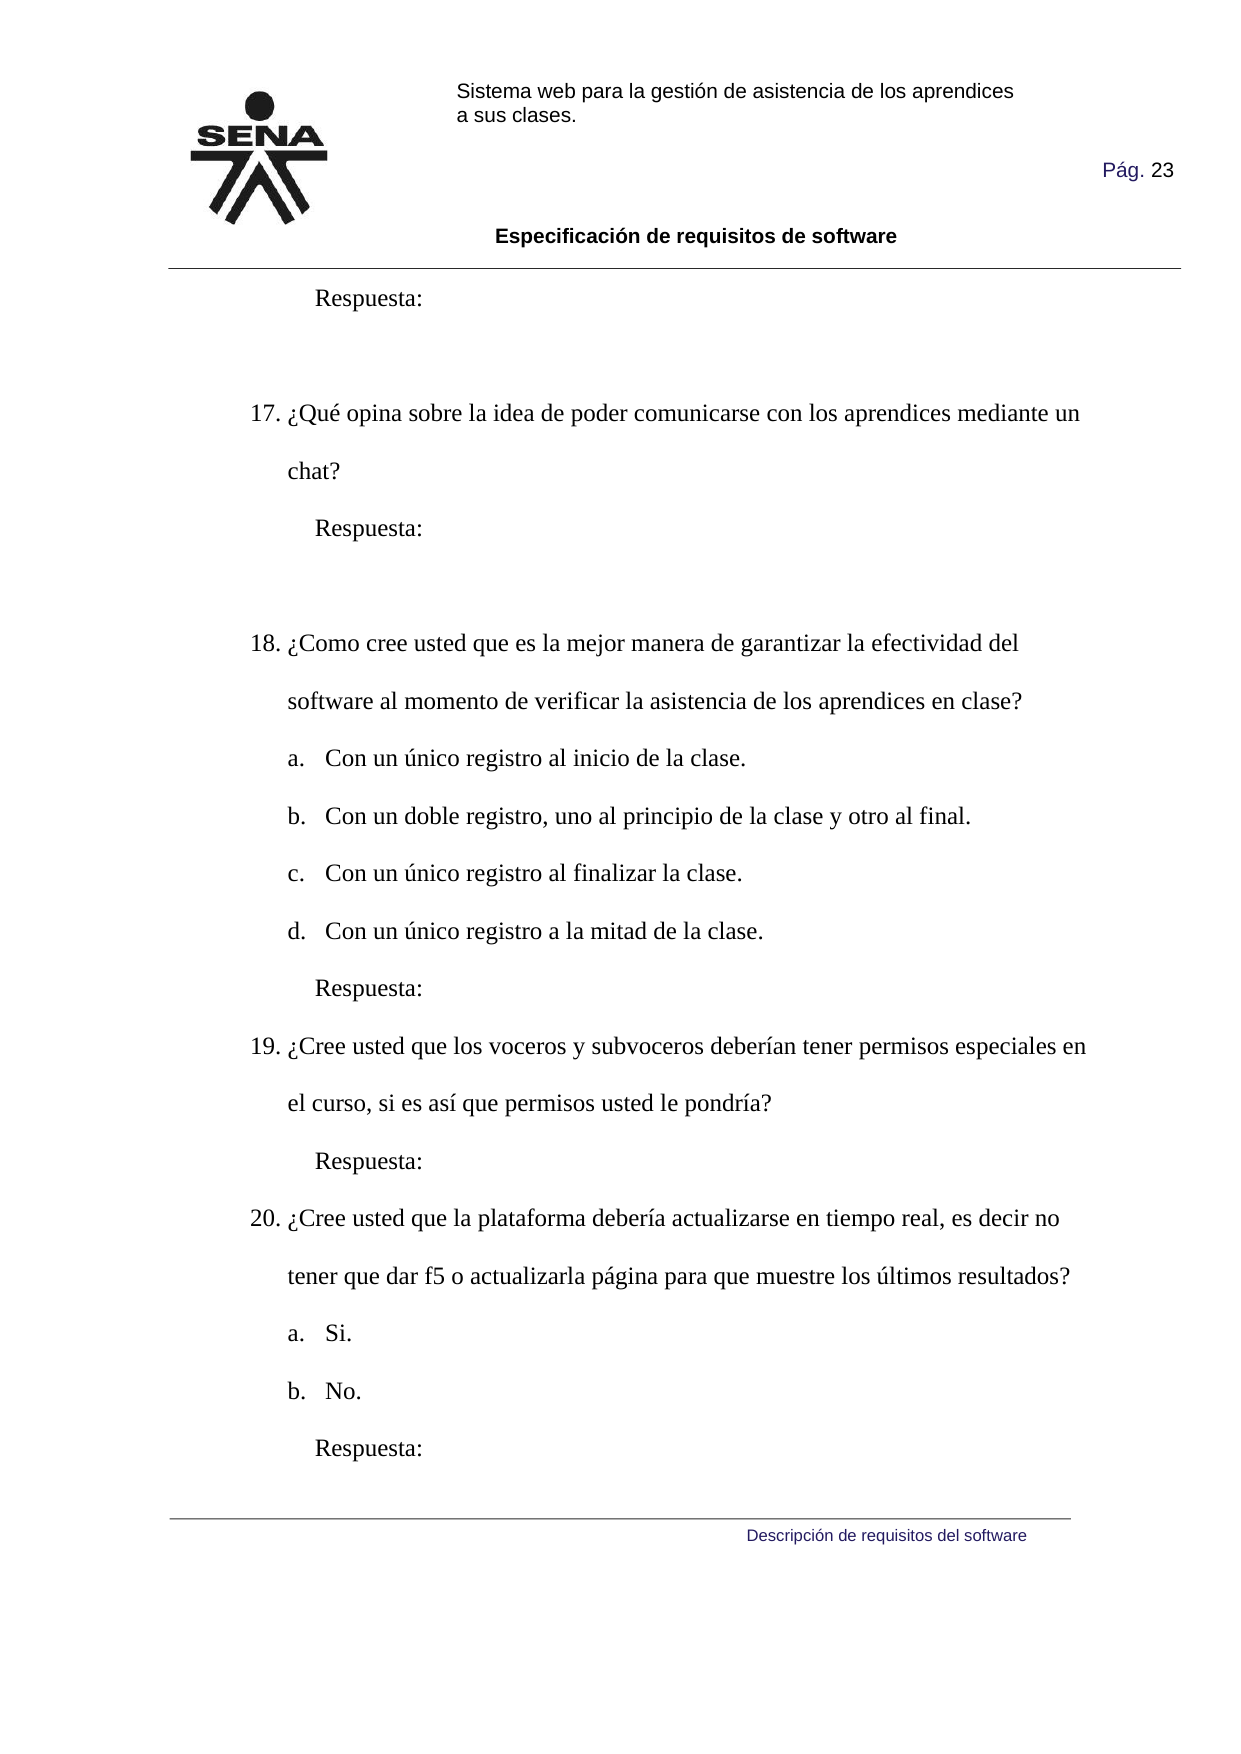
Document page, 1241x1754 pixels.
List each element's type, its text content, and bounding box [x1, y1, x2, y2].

list Respuesta: [314, 1146, 1092, 1175]
list ¿Qué opina sobre la idea de poder comunicarse con los aprendices mediante un chat? [250, 398, 1092, 485]
list Respuesta: [314, 513, 1092, 542]
list Respuesta: [314, 1433, 1092, 1462]
list Respuesta: [314, 283, 1092, 312]
list No. [287, 1376, 1092, 1405]
list Con un doble registro, uno al principio de la clase y otro al final. [287, 801, 1092, 830]
list ¿Como cree usted que es la mejor manera de garantizar la efectividad del software al momento de verificar la asistencia de los aprendices en clase? [250, 628, 1092, 715]
list ¿Cree usted que los voceros y subvoceros deberían tener permisos especiales en el curso, si es así que permisos usted le pondría? [250, 1031, 1092, 1117]
picture [190, 87, 328, 225]
list Con un único registro a la mitad de la clase. [287, 916, 1092, 945]
list Con un único registro al inicio de la clase. [287, 743, 1092, 772]
list Respuesta: [314, 973, 1092, 1002]
list Con un único registro al finalizar la clase. [287, 858, 1092, 887]
list Si. [287, 1318, 1092, 1347]
list ¿Cree usted que la plataforma debería actualizarse en tiempo real, es decir no tener que dar f5 o actualizarla página para que muestre los últimos resultados? [250, 1203, 1092, 1290]
